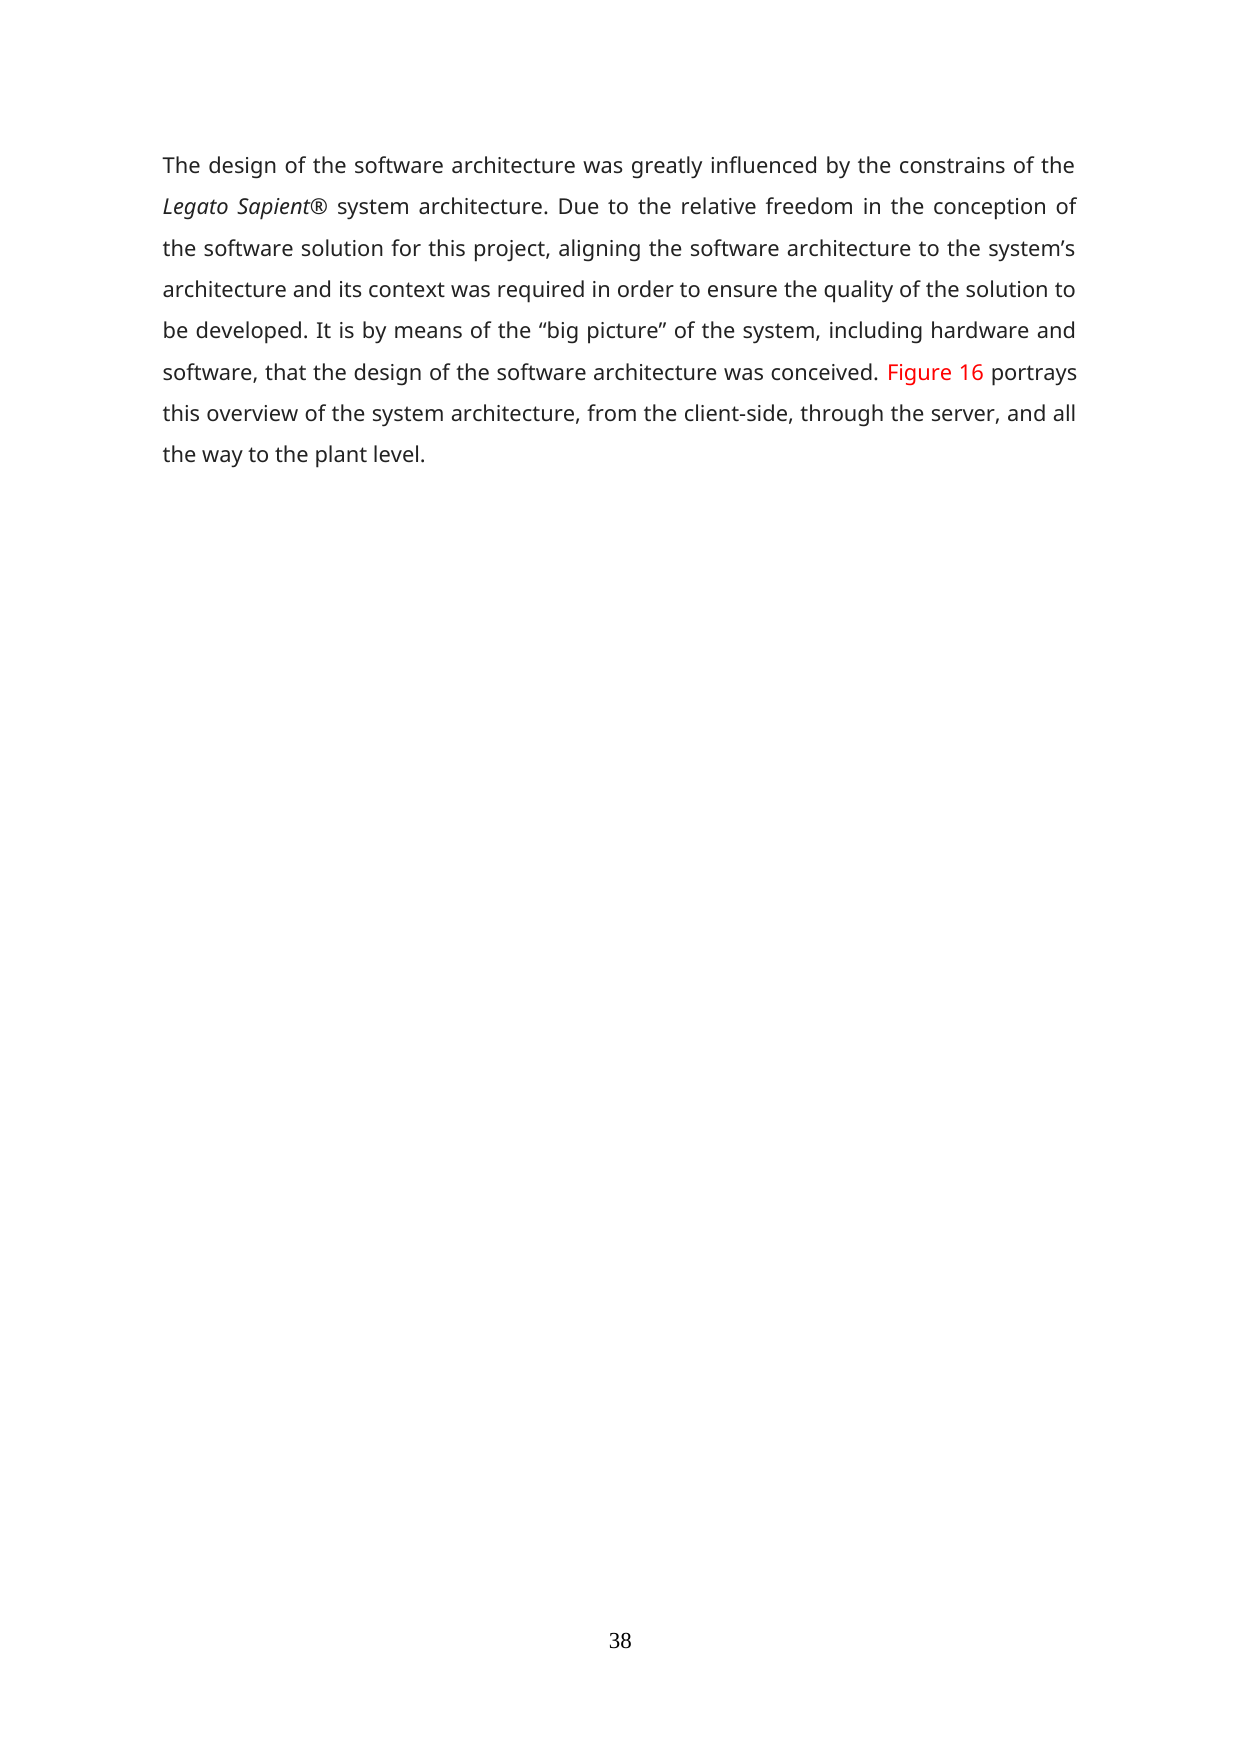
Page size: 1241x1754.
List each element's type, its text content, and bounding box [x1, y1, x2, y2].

text The design of the software architecture was greatly influenced by the constrains of the Legato Sapient® system architecture. Due to the relative freedom in the conception of the software solution for this project, aligning the software architecture to the system’s architecture and its context was required in order to ensure the quality of the solution to be developed. It is by means of the “big picture” of the system, including hardware and software, that the design of the software architecture was conceived. Figure 16 portrays this overview of the system architecture, from the client-side, through the server, and all the way to the plant level. [162, 159, 1077, 245]
text The design of the software architecture was greatly influenced by the constrains of the Legato Sapient® system architecture. Due to the relative freedom in the conception of the software solution for this project, aligning the software architecture to the system’s architecture and its context was required in order to ensure the quality of the solution to be developed. It is by means of the “big picture” of the system, including hardware and software, that the design of the software architecture was conceived. Figure 16 portrays this overview of the system architecture, from the client-side, through the server, and all the way to the plant level. [162, 411, 1077, 469]
text The design of the software architecture was greatly influenced by the constrains of the Legato Sapient® system architecture. Due to the relative freedom in the conception of the software solution for this project, aligning the software architecture to the system’s architecture and its context was required in order to ensure the quality of the solution to be developed. It is by means of the “big picture” of the system, including hardware and software, that the design of the software architecture was conceived. Figure 16 portrays this overview of the system architecture, from the client-side, through the server, and all the way to the plant level. [162, 246, 1077, 410]
